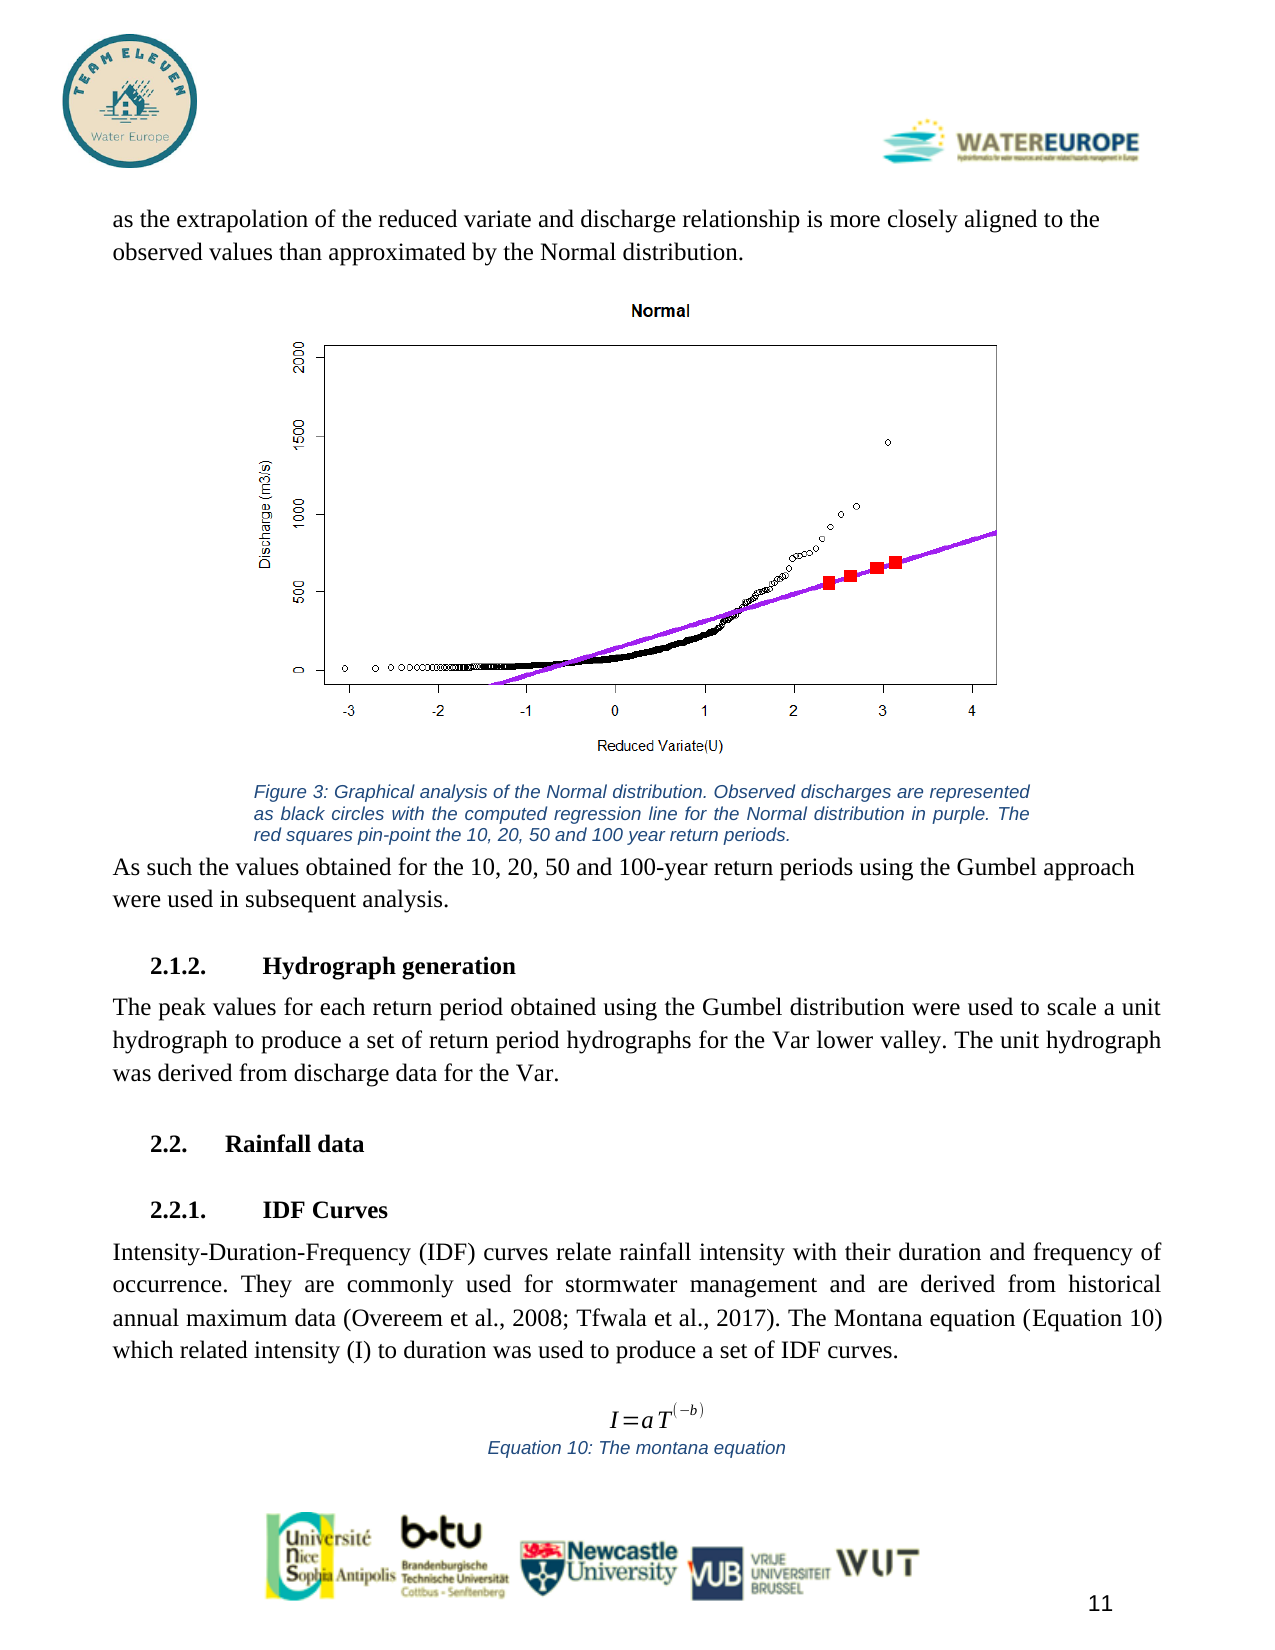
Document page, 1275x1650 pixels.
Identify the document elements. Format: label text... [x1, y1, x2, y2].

picture [881, 110, 1144, 170]
picture [56, 30, 198, 170]
text Intensity-Duration-Frequency (IDF) curves relate rainfall intensity with their duration and frequency of occurrence. They are commonly used for stormwater management and are derived from historical annual maximum data (Overeem et al., 2008; Tfwala et al., 2017). The Montana equation (Equation 10) which related intensity (I) to duration was used to produce a set of IDF curves. [112, 1237, 1162, 1364]
picture [262, 1512, 940, 1612]
subtitle IDF Curves [150, 1195, 1162, 1224]
subtitle Hydrograph generation [150, 951, 1162, 980]
subtitle Rainfall data [150, 1129, 1162, 1158]
text Equation 10: The montana equation [112, 1437, 1162, 1459]
picture [253, 274, 1033, 772]
text The regression line for each distribution was then compared to the observed discharges for the reduced variate. As shown in Figure 1, and Figure 2 the Gumbel distribution offers the best method for the FFA, as the extrapolation of the reduced variate and discharge relationship is more closely aligned to the observed values than approximated by the Normal distribution. [112, 204, 1162, 266]
text The peak values for each return period obtained using the Gumbel distribution were used to scale a unit hydrograph to produce a set of return period hydrographs for the Var lower valley. The unit hydrograph was derived from discharge data for the Var. [112, 992, 1162, 1087]
